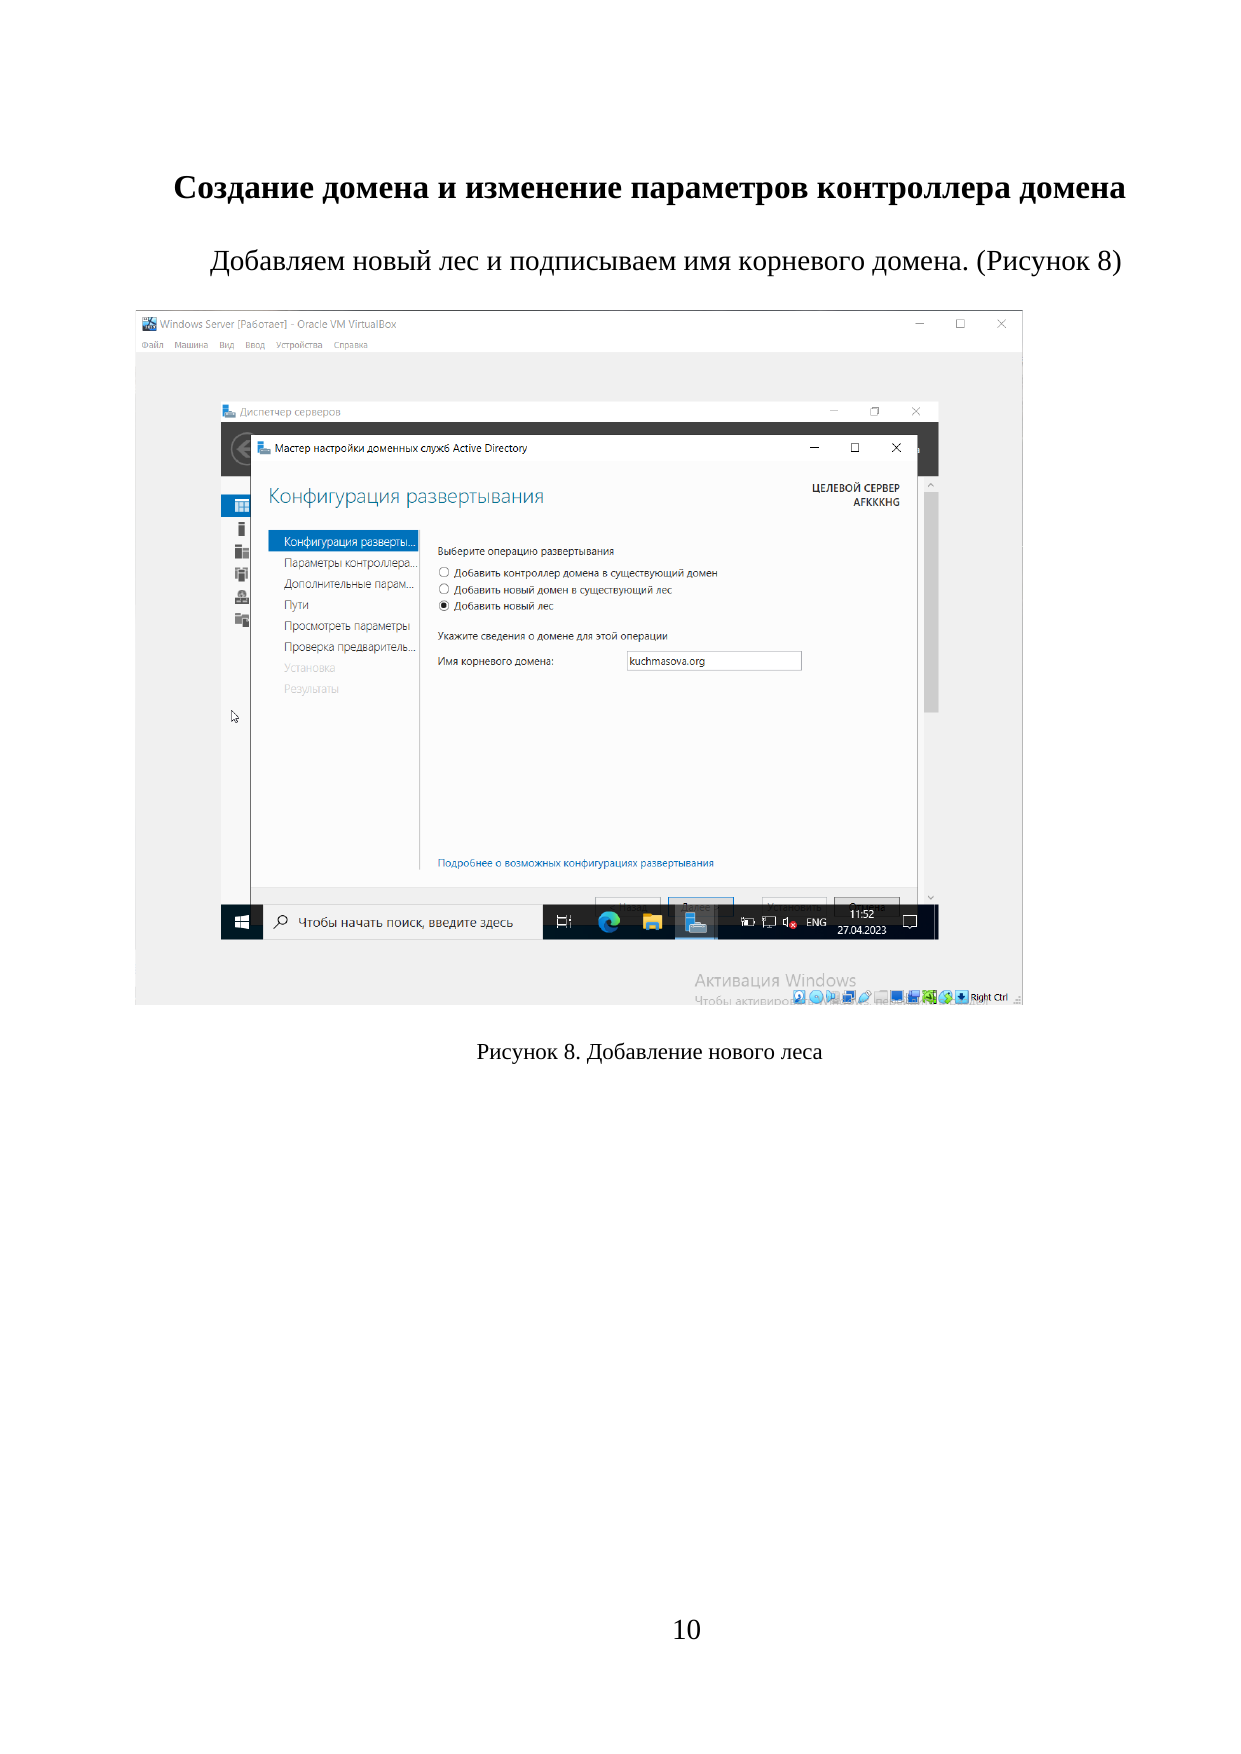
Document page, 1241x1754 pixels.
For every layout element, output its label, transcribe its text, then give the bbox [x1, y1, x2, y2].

picture [135, 310, 1023, 1005]
text Добавляем новый лес и подписываем имя корневого домена. (Рисунок 8) [136, 243, 1163, 277]
subtitle Создание домена и изменение параметров контроллера домена [136, 167, 1163, 205]
